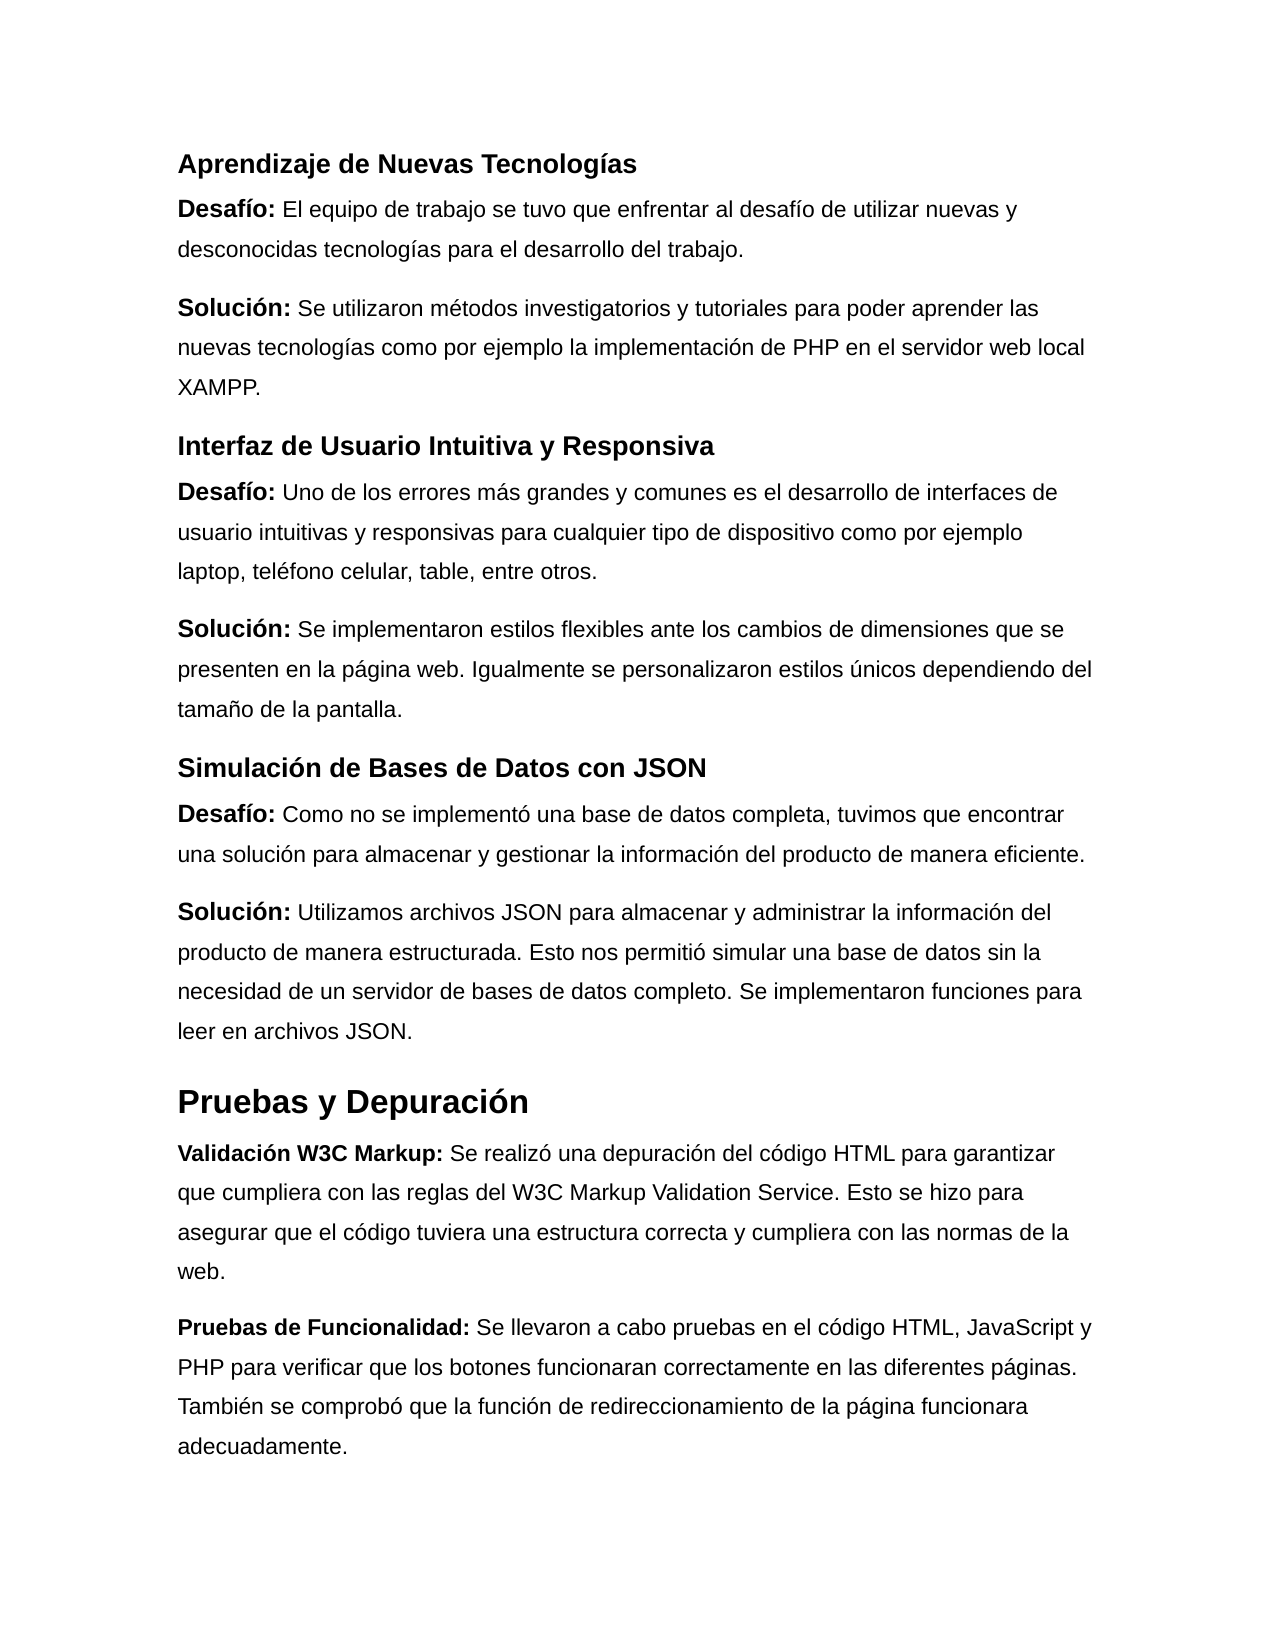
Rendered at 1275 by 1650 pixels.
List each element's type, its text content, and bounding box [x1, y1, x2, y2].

text Solución: Se utilizaron métodos investigatorios y tutoriales para poder aprender las nuevas tecnologías como por ejemplo la implementación de PHP en el servidor web local XAMPP. [177, 292, 1098, 400]
text Desafío: Como no se implementó una base de datos completa, tuvimos que encontrar una solución para almacenar y gestionar la información del producto de manera eficiente. [177, 799, 1098, 867]
subtitle Pruebas y Depuración [177, 1082, 1098, 1121]
text Pruebas de Funcionalidad: Se llevaron a cabo pruebas en el código HTML, JavaScript y PHP para verificar que los botones funcionaran correctamente en las diferentes páginas. También se comprobó que la función de redireccionamiento de la página funcionara adecuadamente. [177, 1314, 1098, 1459]
text Solución: Utilizamos archivos JSON para almacenar y administrar la información del producto de manera estructurada. Esto nos permitió simular una base de datos sin la necesidad de un servidor de bases de datos completo. Se implementaron funciones para leer en archivos JSON. [177, 897, 1098, 1044]
text Desafío: El equipo de trabajo se tuvo que enfrentar al desafío de utilizar nuevas y desconocidas tecnologías para el desarrollo del trabajo. [177, 194, 1098, 263]
subtitle Simulación de Bases de Datos con JSON [177, 752, 1098, 783]
subtitle Aprendizaje de Nuevas Tecnologías [177, 148, 1098, 179]
text Solución: Se implementaron estilos flexibles ante los cambios de dimensiones que se presenten en la página web. Igualmente se personalizaron estilos únicos dependiendo del tamaño de la pantalla. [177, 614, 1098, 722]
text Validación W3C Markup: Se realizó una depuración del código HTML para garantizar que cumpliera con las reglas del W3C Markup Validation Service. Esto se hizo para asegurar que el código tuviera una estructura correcta y cumpliera con las normas de la web. [177, 1140, 1098, 1284]
text Desafío: Uno de los errores más grandes y comunes es el desarrollo de interfaces de usuario intuitivas y responsivas para cualquier tipo de dispositivo como por ejemplo laptop, teléfono celular, table, entre otros. [177, 477, 1098, 584]
subtitle Interfaz de Usuario Intuitiva y Responsiva [177, 430, 1098, 461]
